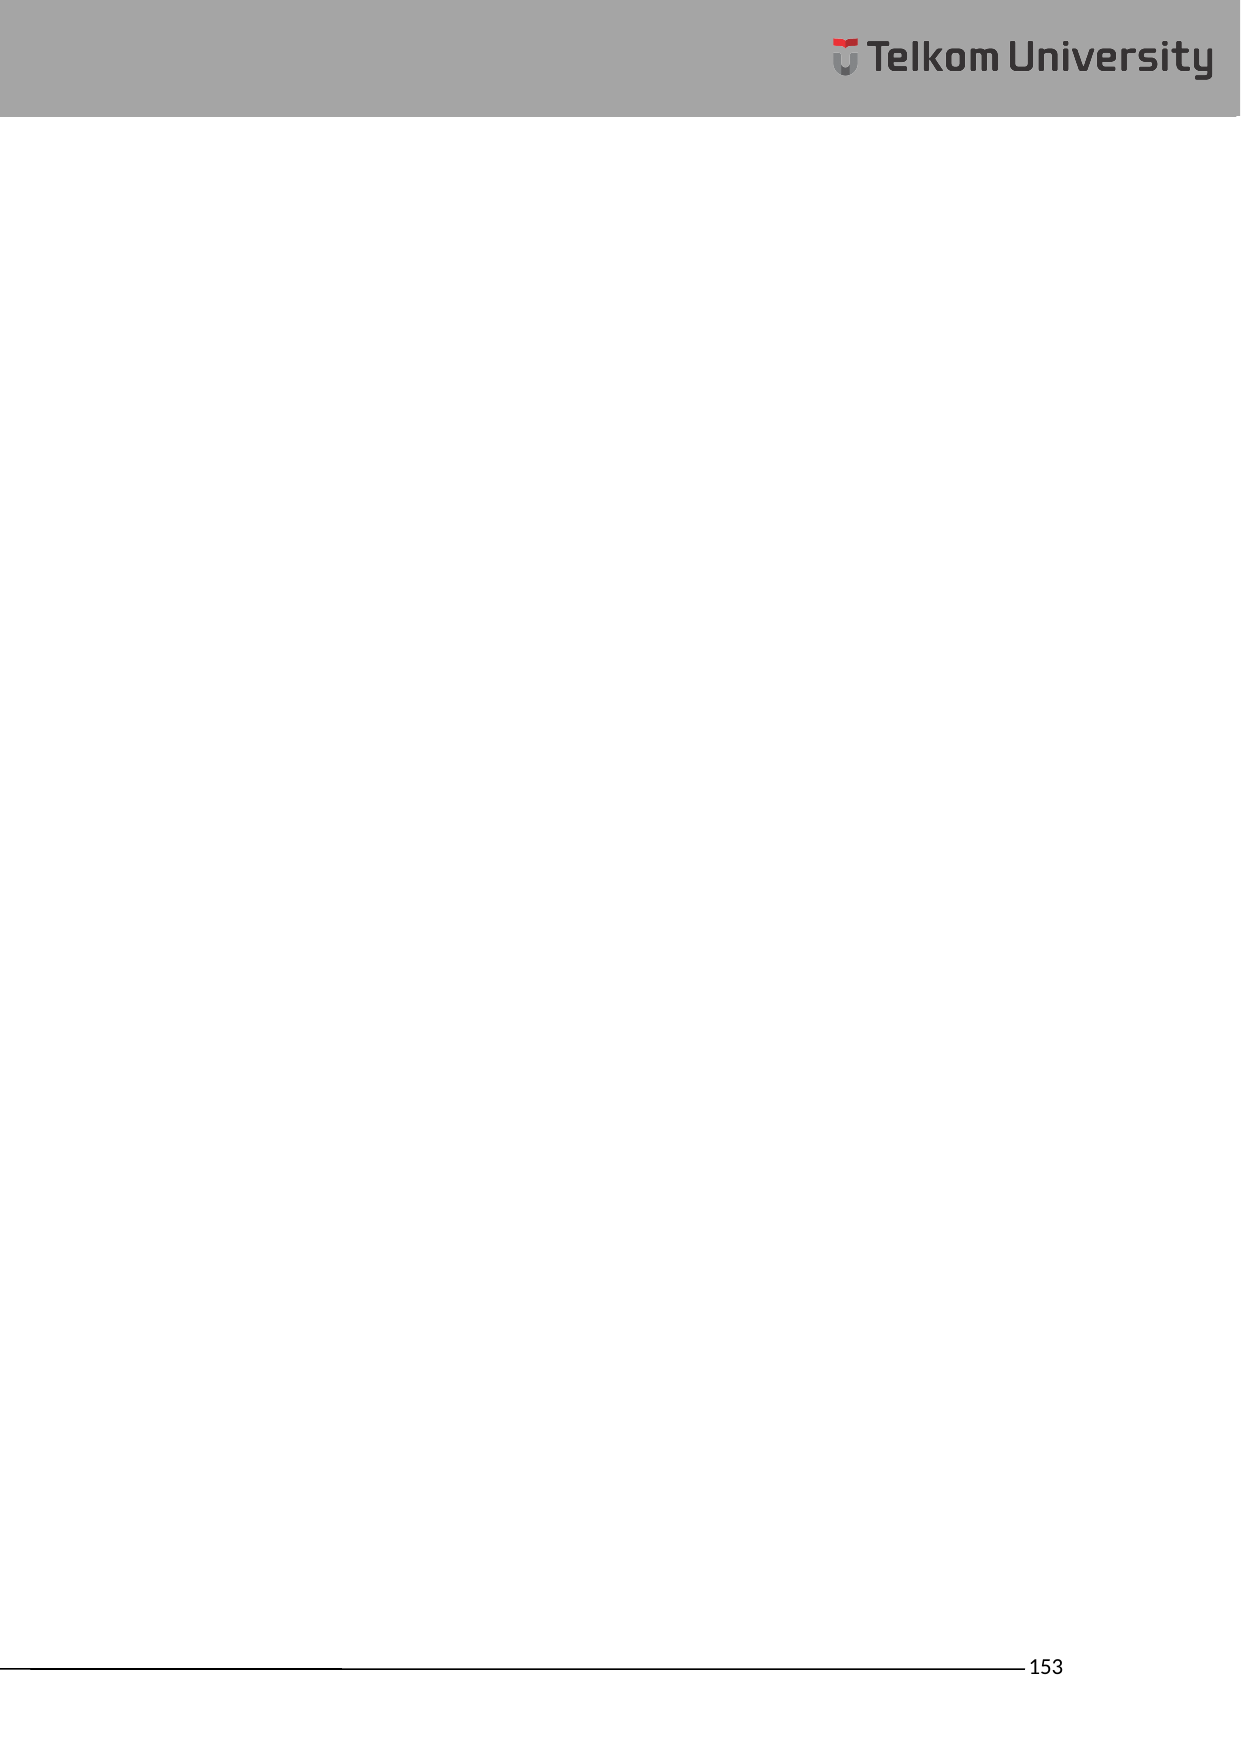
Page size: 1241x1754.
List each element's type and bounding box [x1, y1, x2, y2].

picture [833, 38, 1213, 80]
